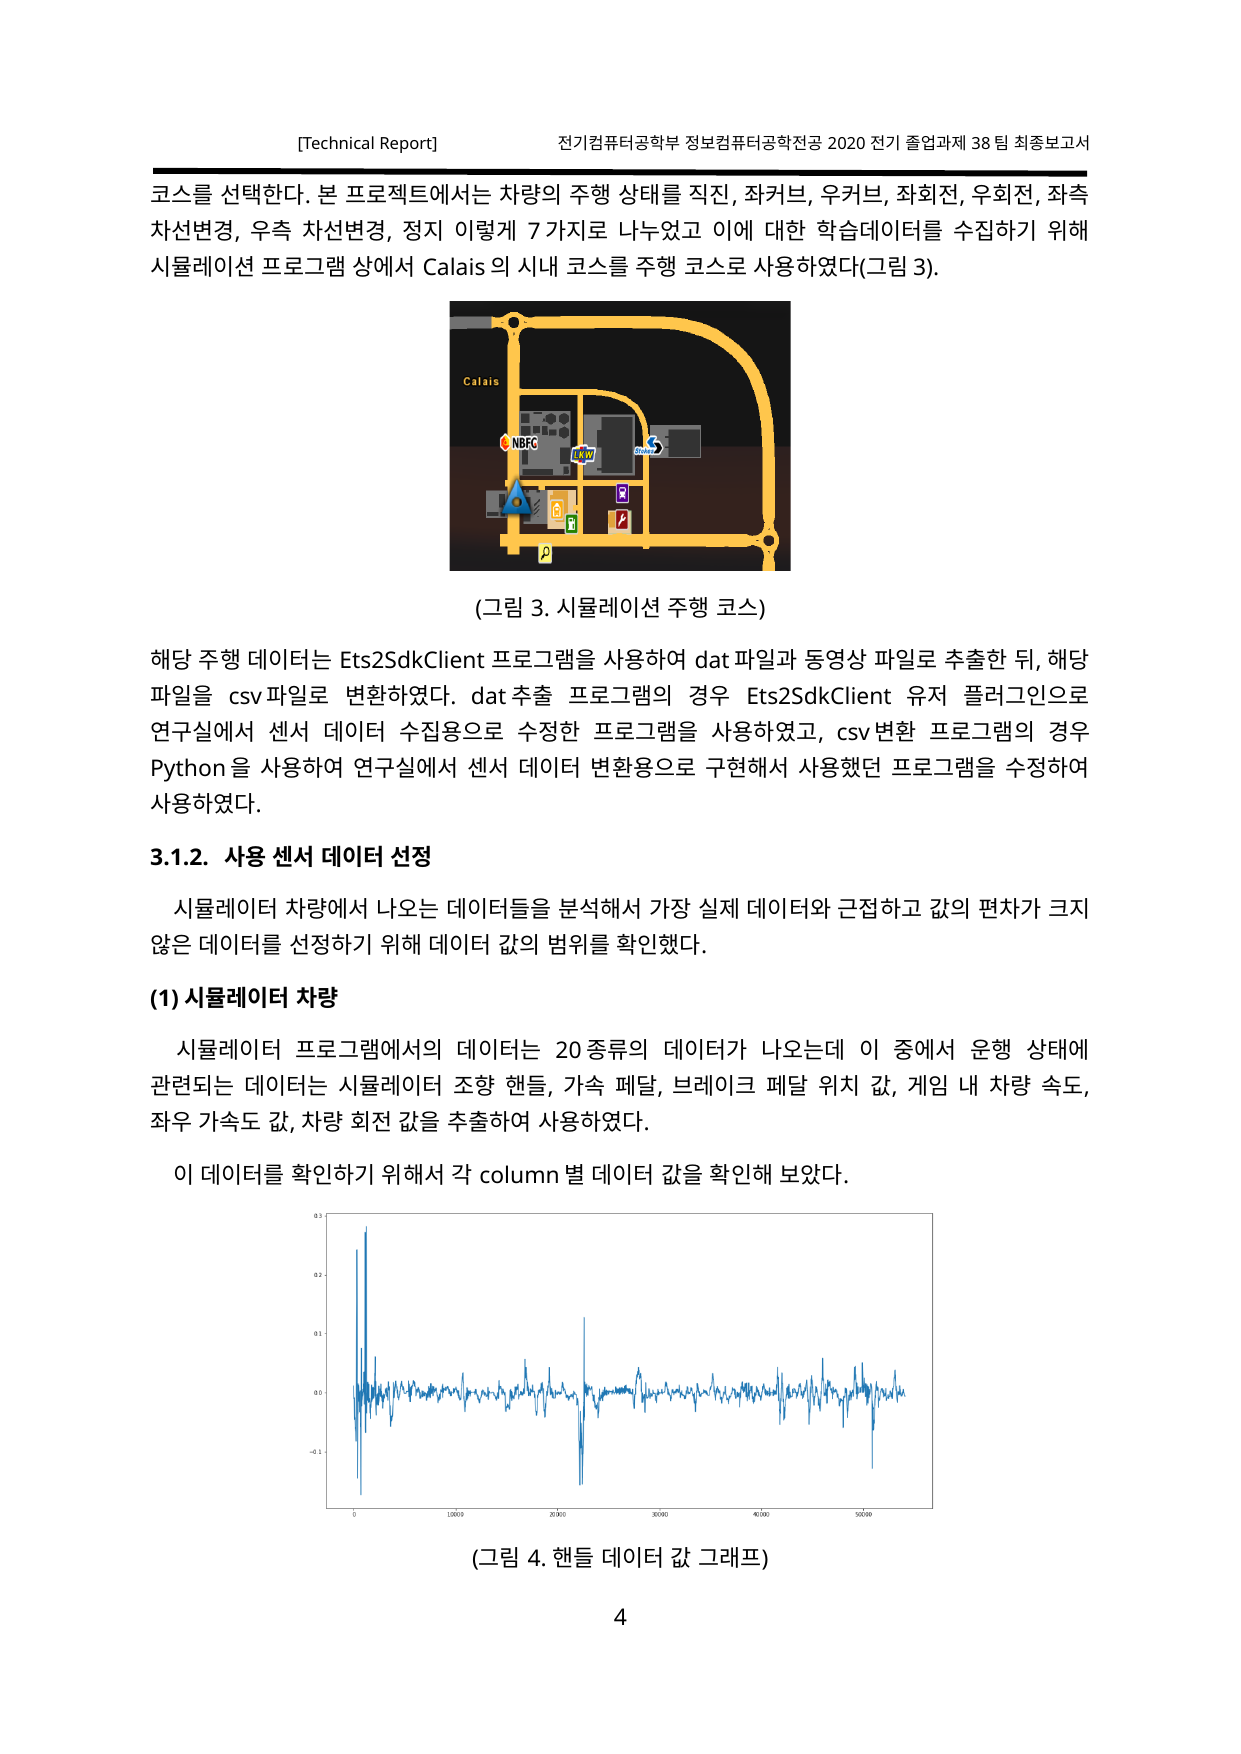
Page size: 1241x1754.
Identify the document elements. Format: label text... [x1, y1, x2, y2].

text 시뮬레이터 프로그램에서의 데이터는 20종류의 데이터가 나오는데 이 중에서 운행 상태에 관련되는 데이터는 시뮬레이터 조향 핸들, 가속 페달, 브레이크 페달 위치 값, 게임 내 차량 속도, 좌우 가속도 값, 차량 회전 값을 추출하여 사용하였다. [150, 1032, 1090, 1137]
text 해당 주행 데이터는 Ets2SdkClient 프로그램을 사용하여 dat파일과 동영상 파일로 추출한 뒤, 해당 파일을 csv파일로 변환하였다. dat추출 프로그램의 경우 Ets2SdkClient 유저 플러그인으로 연구실에서 센서 데이터 수집용으로 수정한 프로그램을 사용하였고, csv변환 프로그램의 경우 Python을 사용하여 연구실에서 센서 데이터 변환용으로 구현해서 사용했던 프로그램을 수정하여 사용하였다. [150, 642, 1090, 819]
text 이 데이터를 확인하기 위해서 각 column별 데이터 값을 확인해 보았다. [150, 1157, 1090, 1190]
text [150, 177, 1090, 282]
text (그림 4. 핸들 데이터 값 그래프) [150, 1540, 1090, 1573]
picture [305, 1209, 936, 1521]
subtitle 사용 센서 데이터 선정 [150, 838, 1090, 872]
text 시뮬레이터 차량에서 나오는 데이터들을 분석해서 가장 실제 데이터와 근접하고 값의 편차가 크지 않은 데이터를 선정하기 위해 데이터 값의 범위를 확인했다. [150, 891, 1090, 960]
picture [449, 301, 791, 571]
text (1) 시뮬레이터 차량 [150, 979, 1090, 1013]
text (그림 3. 시뮬레이션 주행 코스) [150, 589, 1090, 623]
